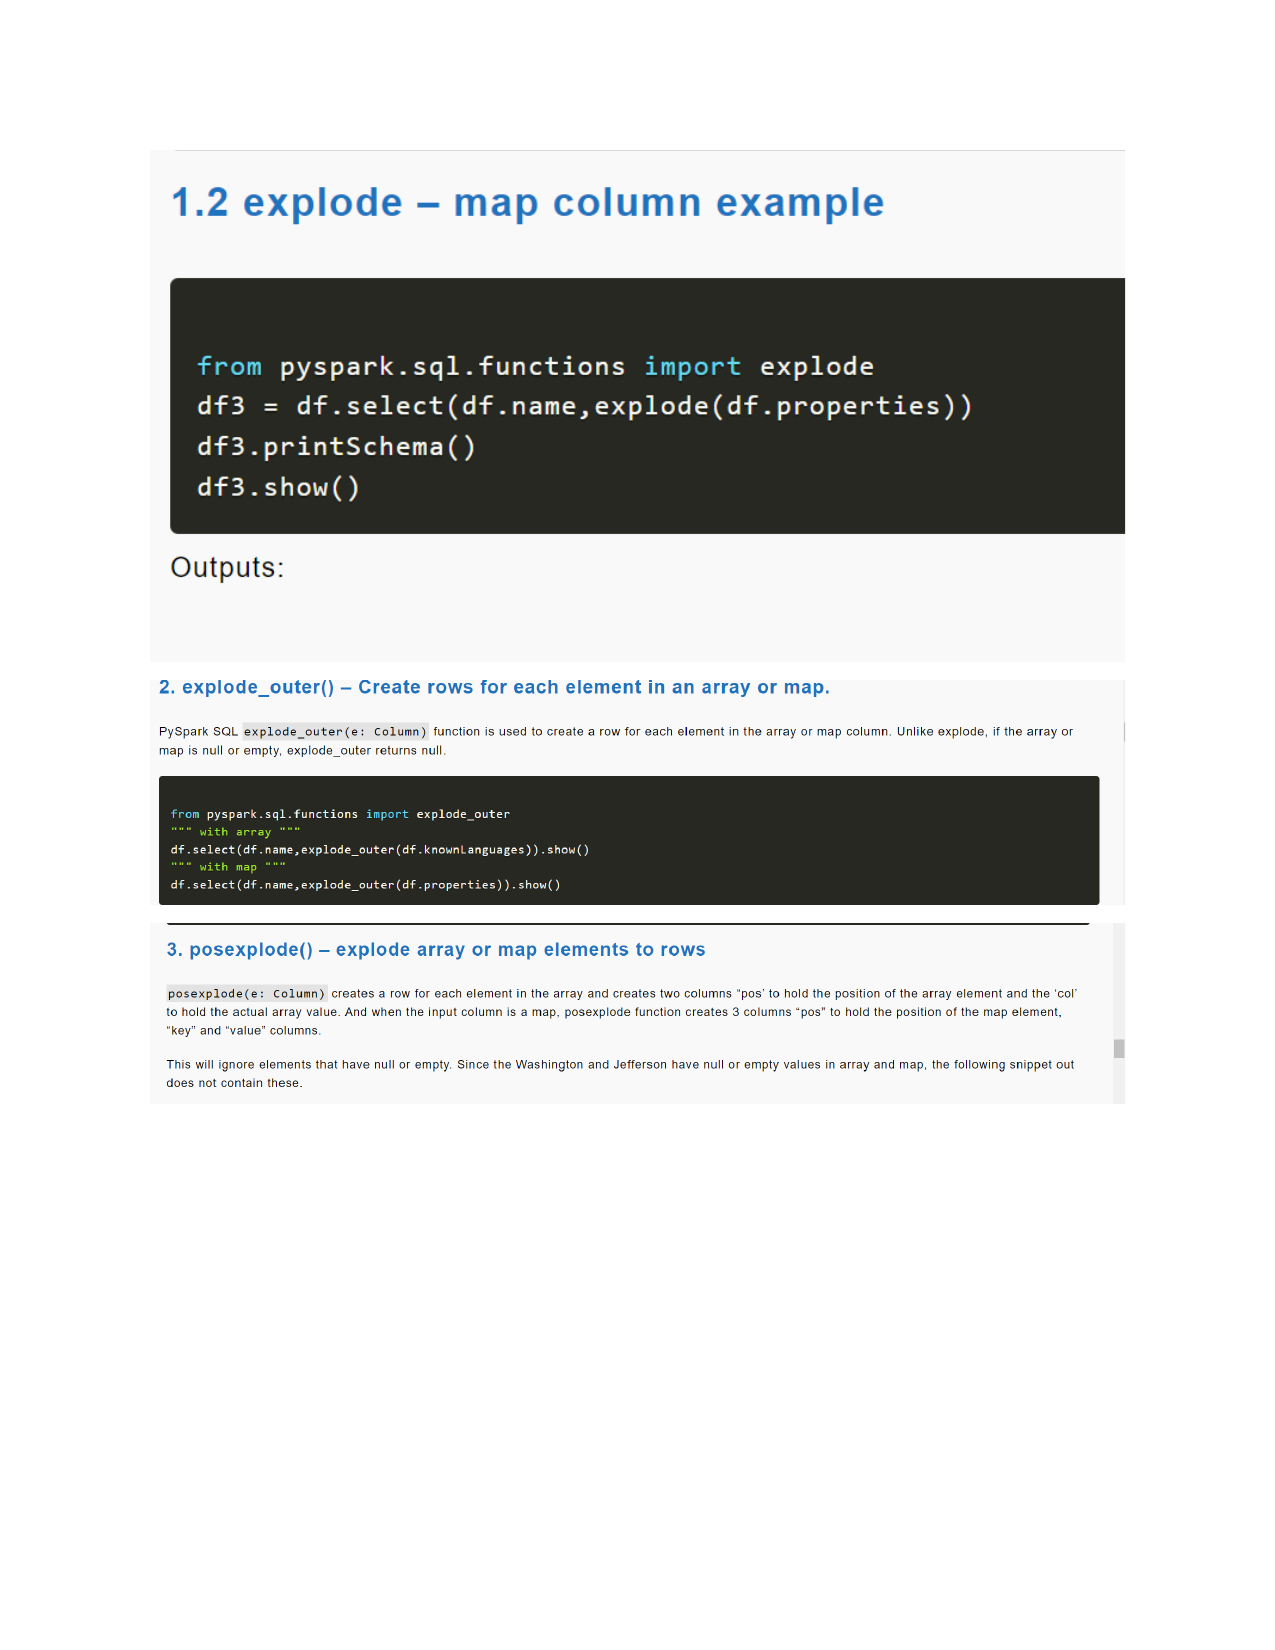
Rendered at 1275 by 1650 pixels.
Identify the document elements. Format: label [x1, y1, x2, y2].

picture [150, 680, 1125, 905]
picture [150, 923, 1125, 1104]
picture [150, 150, 1125, 662]
